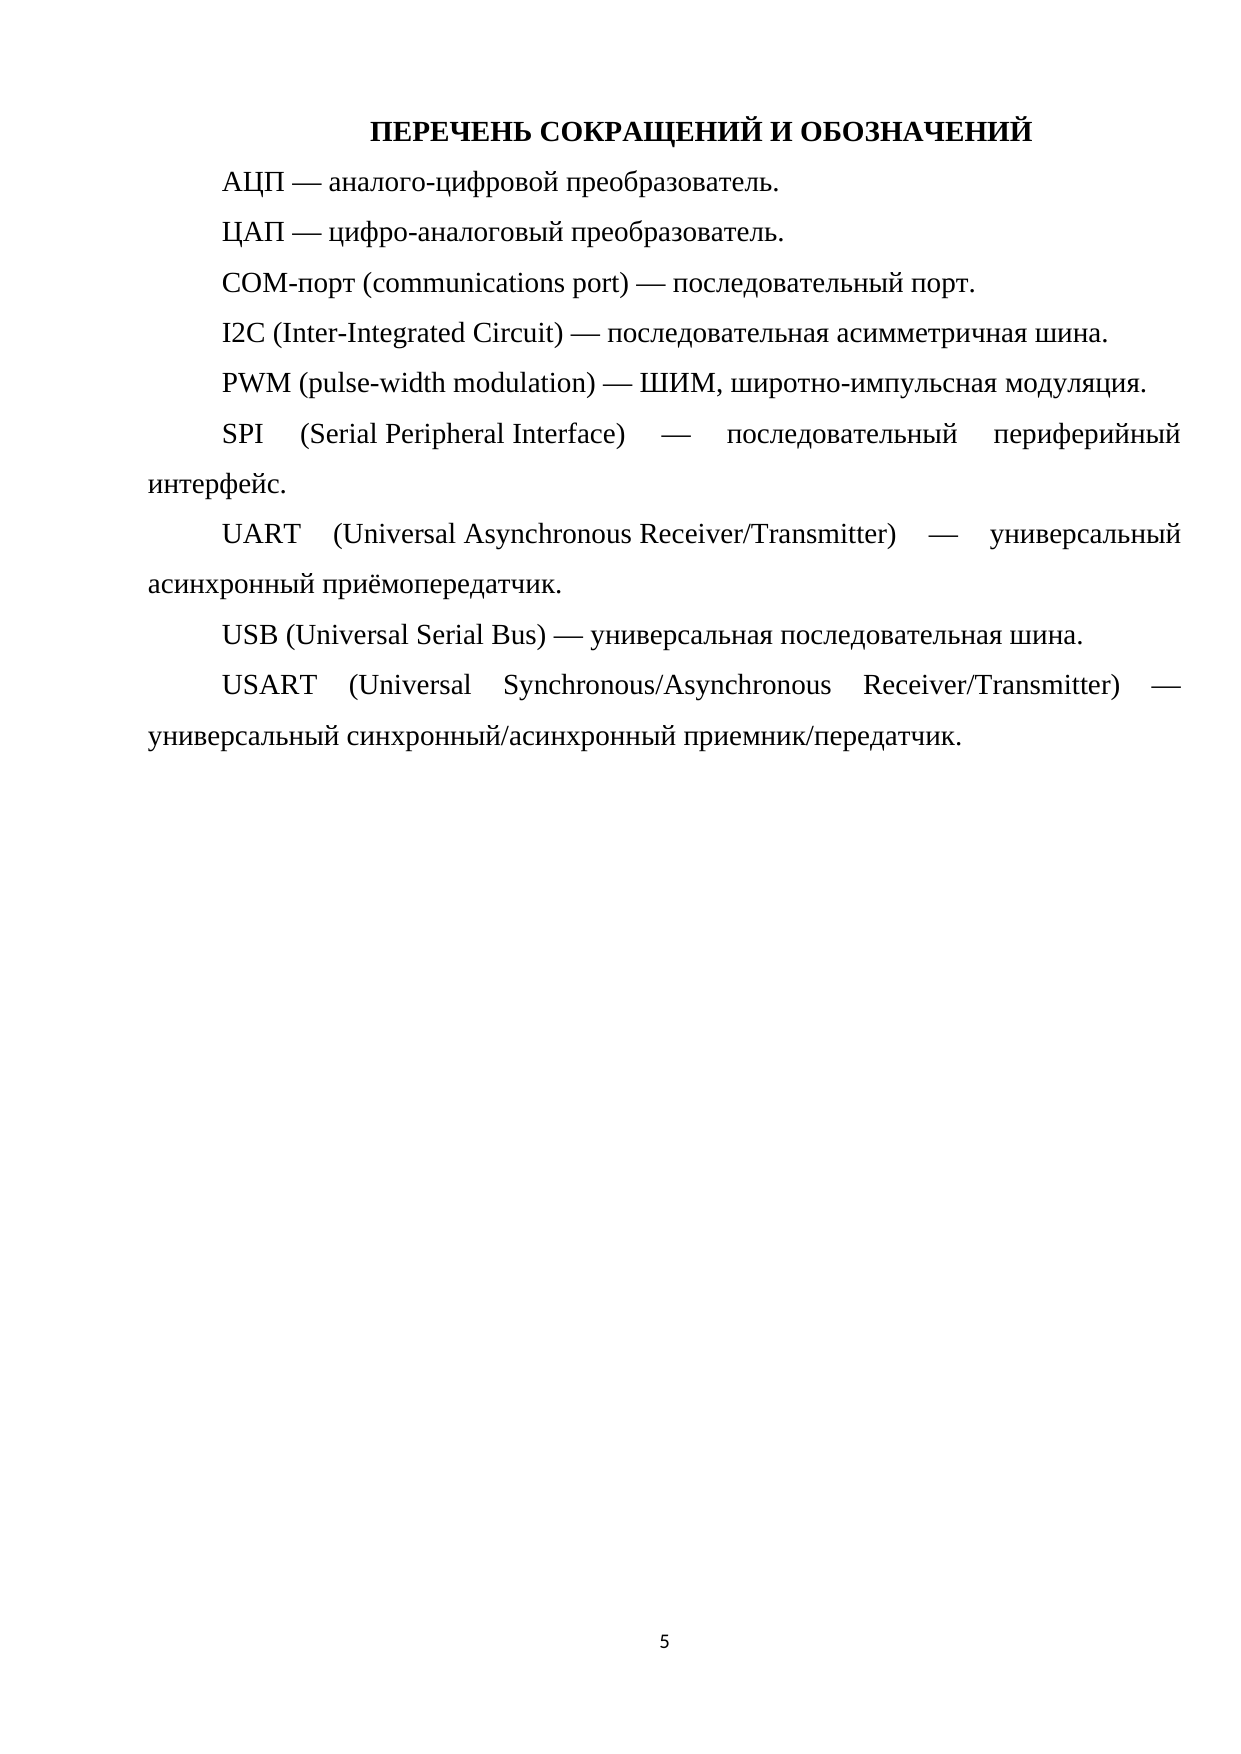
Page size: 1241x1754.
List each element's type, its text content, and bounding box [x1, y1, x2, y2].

text ЦАП — цифро-аналоговый преобразователь. [148, 214, 1181, 248]
text UART (Universal Asynchronous Receiver/Transmitter) — универсальный асинхронный приёмопередатчик. [148, 516, 1181, 600]
text ПЕРЕЧЕНЬ СОКРАЩЕНИЙ И ОБОЗНАЧЕНИЙ [148, 114, 1181, 147]
text I2C (Inter-Integrated Circuit) — последовательная асимметричная шина. [148, 315, 1181, 349]
text SPI (Serial Peripheral Interface) — последовательный периферийный интерфейс. [148, 416, 1181, 499]
text PWM (pulse-width modulation) — ШИМ, широтно-импульсная модуляция. [148, 365, 1181, 399]
text АЦП — аналого-цифровой преобразователь. [148, 164, 1181, 198]
text USART (Universal Synchronous/Asynchronous Receiver/Transmitter) — универсальный синхронный/асинхронный приемник/передатчик. [148, 667, 1181, 751]
text COM-порт (communications port) — последовательный порт. [148, 265, 1181, 298]
text USB (Universal Serial Bus) — универсальная последовательная шина. [148, 617, 1181, 651]
